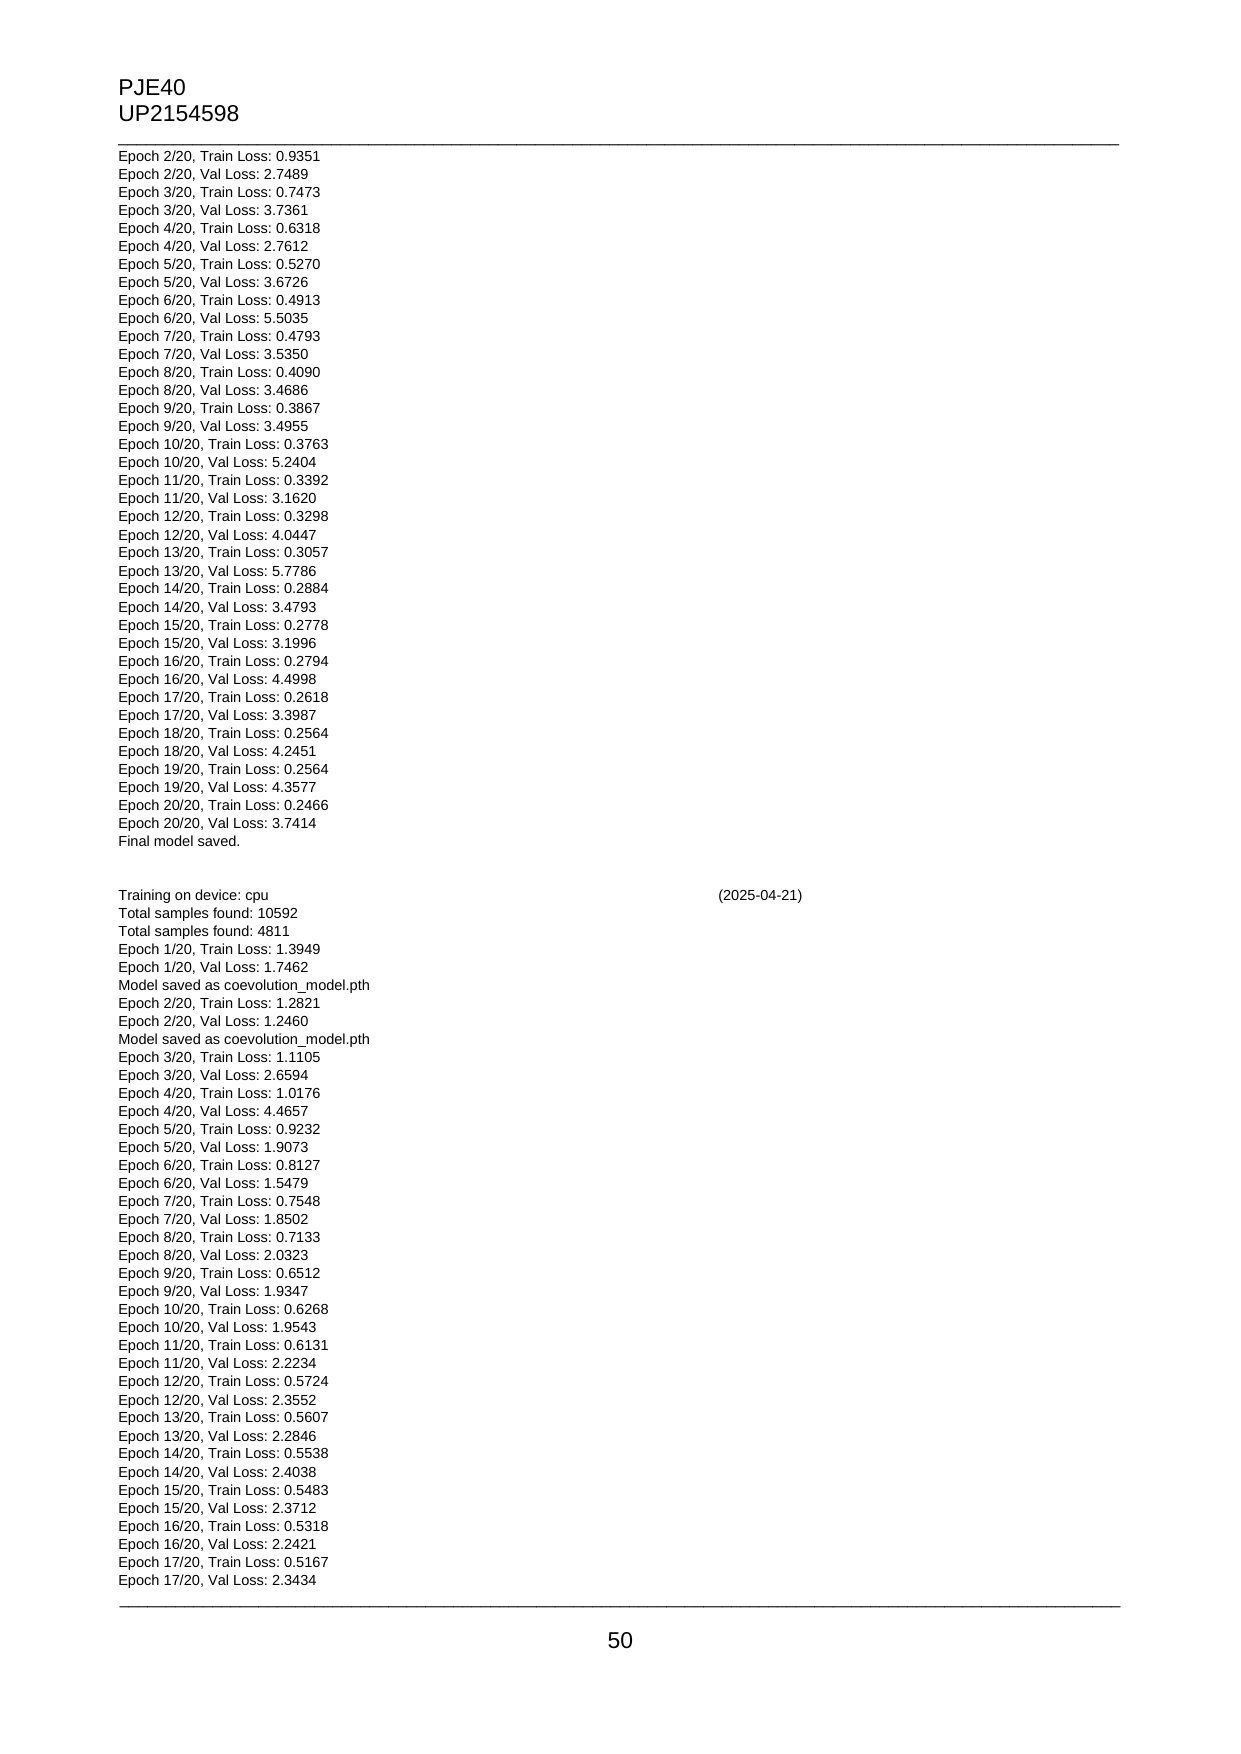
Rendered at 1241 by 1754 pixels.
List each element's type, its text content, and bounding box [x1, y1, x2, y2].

text Epoch 13/20, Val Loss: 2.2846 [118, 1427, 1122, 1444]
text Epoch 12/20, Train Loss: 0.3298 [118, 508, 1122, 525]
text Final model saved. [118, 832, 1122, 849]
text Epoch 18/20, Val Loss: 4.2451 [118, 742, 1122, 759]
text Epoch 3/20, Train Loss: 1.1105 [118, 1049, 1122, 1066]
text Epoch 17/20, Train Loss: 0.2618 [118, 688, 1122, 705]
text Epoch 17/20, Val Loss: 3.3987 [118, 706, 1122, 723]
text Epoch 10/20, Train Loss: 0.3763 [118, 436, 1122, 453]
text Epoch 2/20, Train Loss: 0.9351 [118, 148, 1122, 164]
text Epoch 6/20, Val Loss: 1.5479 [118, 1175, 1122, 1192]
text Epoch 18/20, Train Loss: 0.2564 [118, 724, 1122, 741]
text Epoch 9/20, Train Loss: 0.3867 [118, 400, 1122, 417]
text Epoch 7/20, Train Loss: 0.7548 [118, 1193, 1122, 1210]
text Epoch 6/20, Val Loss: 5.5035 [118, 310, 1122, 327]
text Epoch 17/20, Val Loss: 2.3434 [118, 1571, 1122, 1588]
text Epoch 9/20, Train Loss: 0.6512 [118, 1265, 1122, 1282]
text Epoch 11/20, Train Loss: 0.6131 [118, 1337, 1122, 1354]
text Epoch 16/20, Train Loss: 0.5318 [118, 1517, 1122, 1534]
text Epoch 7/20, Val Loss: 1.8502 [118, 1211, 1122, 1228]
text Epoch 5/20, Val Loss: 1.9073 [118, 1139, 1122, 1156]
text Epoch 14/20, Train Loss: 0.2884 [118, 580, 1122, 597]
text Epoch 6/20, Train Loss: 0.4913 [118, 292, 1122, 309]
text Epoch 10/20, Val Loss: 5.2404 [118, 454, 1122, 471]
text Epoch 7/20, Val Loss: 3.5350 [118, 346, 1122, 363]
text Epoch 12/20, Val Loss: 4.0447 [118, 526, 1122, 543]
text Epoch 1/20, Val Loss: 1.7462 [118, 959, 1122, 975]
text Epoch 14/20, Val Loss: 3.4793 [118, 598, 1122, 615]
text Epoch 9/20, Val Loss: 1.9347 [118, 1283, 1122, 1300]
text Epoch 11/20, Val Loss: 3.1620 [118, 490, 1122, 507]
text Epoch 11/20, Val Loss: 2.2234 [118, 1355, 1122, 1372]
text Epoch 19/20, Train Loss: 0.2564 [118, 760, 1122, 777]
text Epoch 1/20, Train Loss: 1.3949 [118, 941, 1122, 957]
text Epoch 3/20, Val Loss: 3.7361 [118, 202, 1122, 218]
text Model saved as coevolution_model.pth [118, 1031, 1122, 1047]
text Epoch 19/20, Val Loss: 4.3577 [118, 778, 1122, 795]
text Epoch 4/20, Val Loss: 2.7612 [118, 238, 1122, 254]
text Epoch 16/20, Val Loss: 2.2421 [118, 1535, 1122, 1552]
text Epoch 13/20, Train Loss: 0.3057 [118, 544, 1122, 561]
text Epoch 5/20, Val Loss: 3.6726 [118, 274, 1122, 291]
text Epoch 13/20, Val Loss: 5.7786 [118, 562, 1122, 579]
text Epoch 5/20, Train Loss: 0.9232 [118, 1121, 1122, 1138]
text Epoch 17/20, Train Loss: 0.5167 [118, 1553, 1122, 1570]
text Epoch 7/20, Train Loss: 0.4793 [118, 328, 1122, 345]
text Epoch 16/20, Train Loss: 0.2794 [118, 652, 1122, 669]
text Epoch 6/20, Train Loss: 0.8127 [118, 1157, 1122, 1174]
text Epoch 12/20, Train Loss: 0.5724 [118, 1373, 1122, 1390]
text Total samples found: 10592 [118, 904, 1122, 921]
text Epoch 15/20, Train Loss: 0.5483 [118, 1481, 1122, 1498]
text Epoch 4/20, Train Loss: 1.0176 [118, 1085, 1122, 1102]
text Epoch 10/20, Val Loss: 1.9543 [118, 1319, 1122, 1336]
text Epoch 11/20, Train Loss: 0.3392 [118, 472, 1122, 489]
text Epoch 2/20, Val Loss: 2.7489 [118, 166, 1122, 182]
text Epoch 13/20, Train Loss: 0.5607 [118, 1409, 1122, 1426]
text Training on device: cpu (2025-04-21) [118, 887, 1122, 903]
text Epoch 2/20, Val Loss: 1.2460 [118, 1013, 1122, 1029]
text Epoch 2/20, Train Loss: 1.2821 [118, 995, 1122, 1011]
text Model saved as coevolution_model.pth [118, 977, 1122, 993]
text Epoch 20/20, Train Loss: 0.2466 [118, 796, 1122, 813]
text Total samples found: 4811 [118, 923, 1122, 939]
text Epoch 16/20, Val Loss: 4.4998 [118, 670, 1122, 687]
text Epoch 8/20, Train Loss: 0.7133 [118, 1229, 1122, 1246]
text Epoch 15/20, Val Loss: 3.1996 [118, 634, 1122, 651]
text Epoch 15/20, Train Loss: 0.2778 [118, 616, 1122, 633]
text Epoch 9/20, Val Loss: 3.4955 [118, 418, 1122, 435]
text Epoch 3/20, Val Loss: 2.6594 [118, 1067, 1122, 1083]
text Epoch 15/20, Val Loss: 2.3712 [118, 1499, 1122, 1516]
text Epoch 12/20, Val Loss: 2.3552 [118, 1391, 1122, 1408]
text Epoch 8/20, Val Loss: 2.0323 [118, 1247, 1122, 1264]
text Epoch 5/20, Train Loss: 0.5270 [118, 256, 1122, 273]
text Epoch 3/20, Train Loss: 0.7473 [118, 184, 1122, 201]
text Epoch 10/20, Train Loss: 0.6268 [118, 1301, 1122, 1318]
text Epoch 8/20, Train Loss: 0.4090 [118, 364, 1122, 381]
text Epoch 14/20, Val Loss: 2.4038 [118, 1463, 1122, 1480]
text Epoch 20/20, Val Loss: 3.7414 [118, 814, 1122, 831]
text Epoch 4/20, Train Loss: 0.6318 [118, 220, 1122, 237]
text Epoch 4/20, Val Loss: 4.4657 [118, 1103, 1122, 1119]
text Epoch 14/20, Train Loss: 0.5538 [118, 1445, 1122, 1462]
text Epoch 8/20, Val Loss: 3.4686 [118, 382, 1122, 399]
